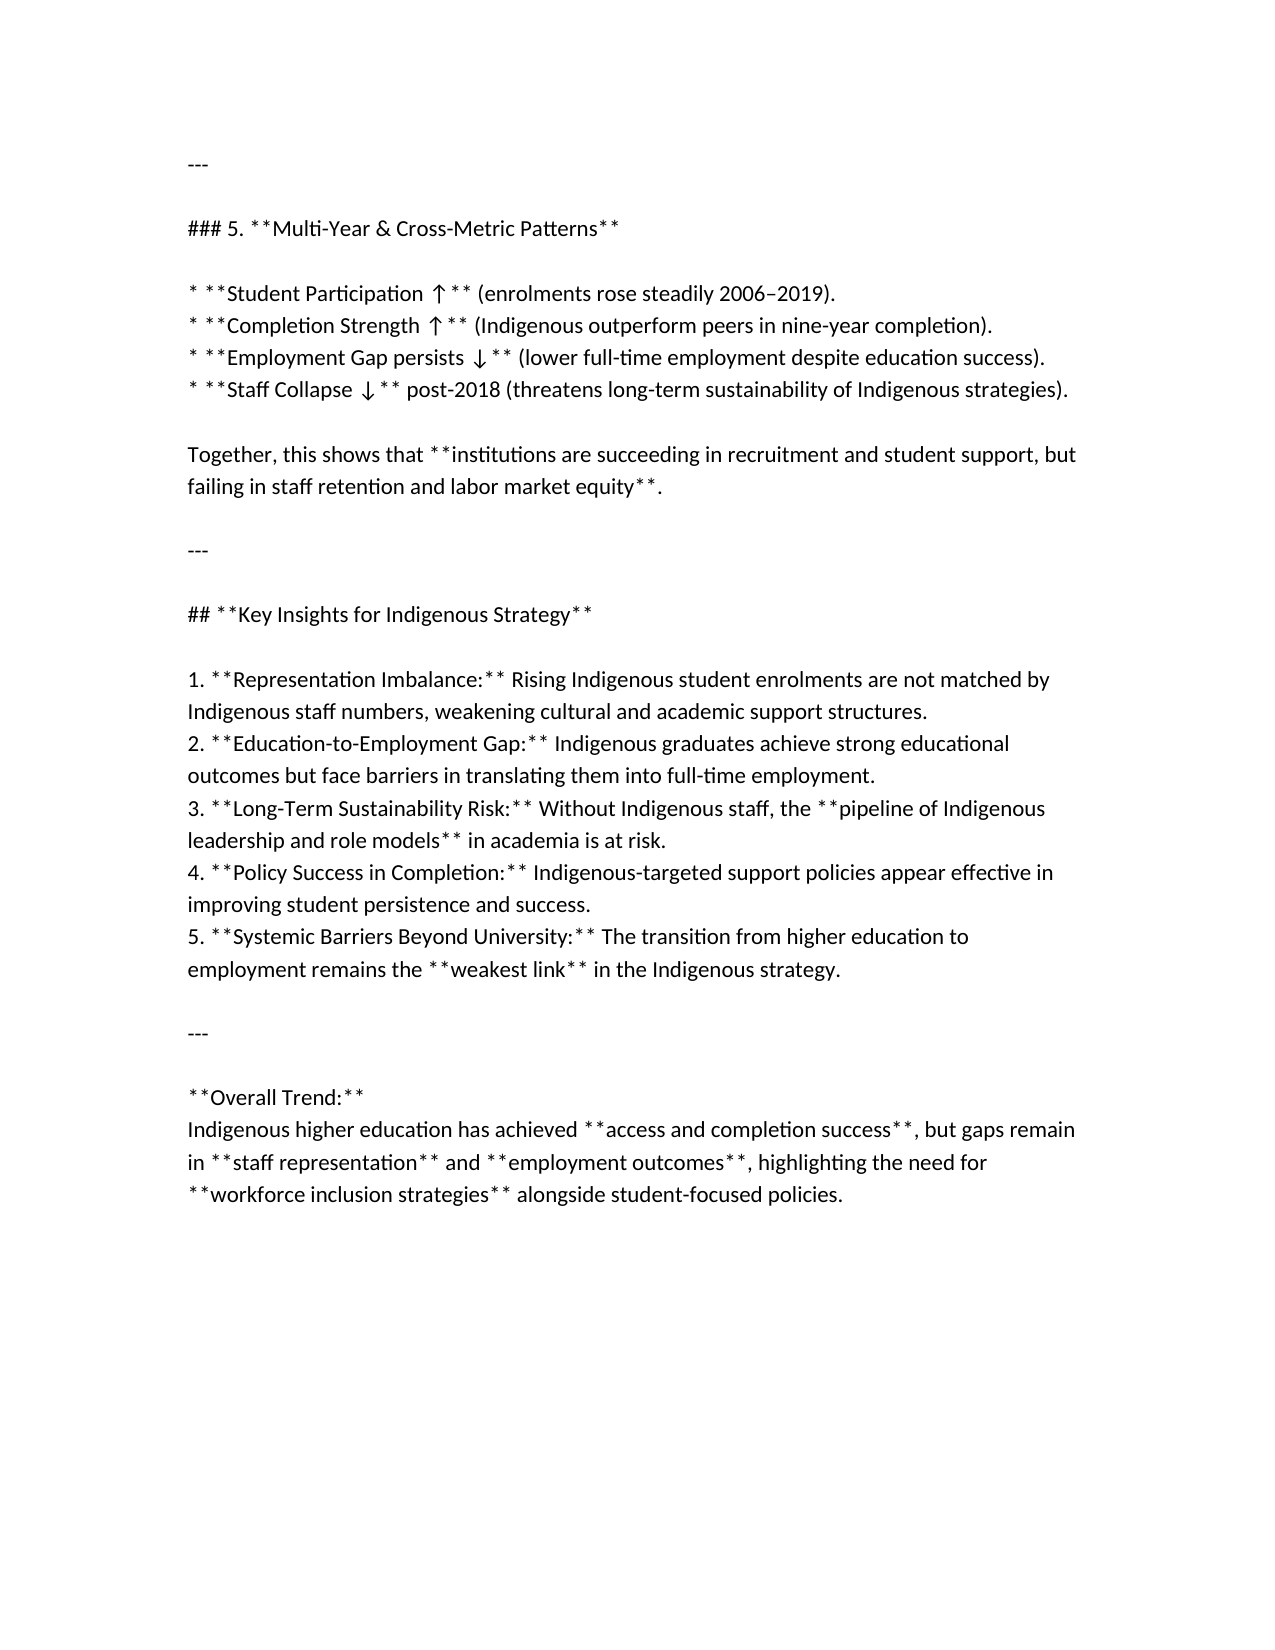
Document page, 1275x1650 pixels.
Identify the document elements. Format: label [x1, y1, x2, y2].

text [187, 150, 1087, 1208]
